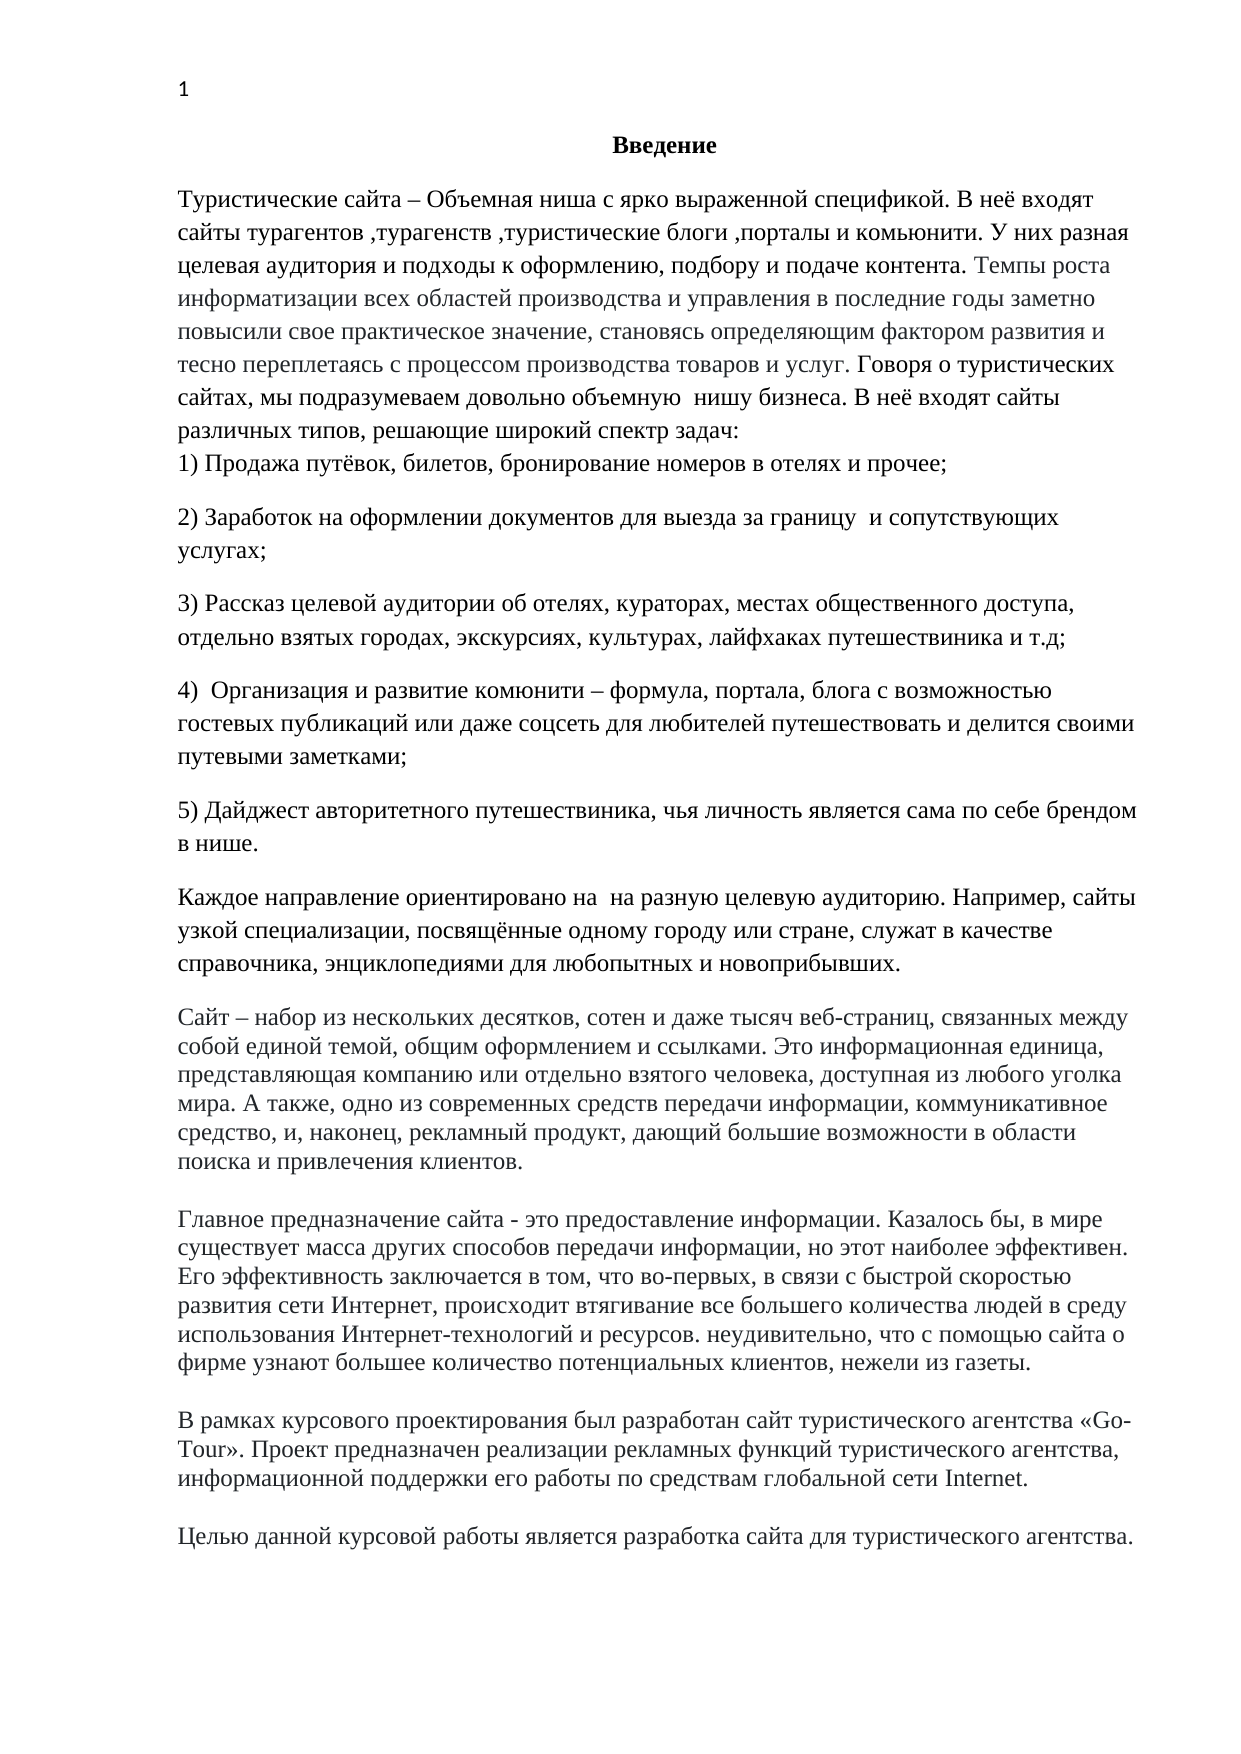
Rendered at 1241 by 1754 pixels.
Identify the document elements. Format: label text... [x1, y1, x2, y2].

text Каждое направление ориентировано на на разную целевую аудиторию. Например, сайты узкой специализации, посвящённые одному городу или стране, служат в качестве справочника, энциклопедиями для любопытных и новоприбывших. [177, 882, 1152, 977]
text Главное предназначение сайта - это предоставление информации. Казалось бы, в мире существует масса других способов передачи информации, но этот наиболее эффективен. Его эффективность заключается в том, что во-первых, в связи с быстрой скоростью развития сети Интернет, происходит втягивание все большего количества людей в среду использования Интернет-технологий и ресурсов. неудивительно, что с помощью сайта о фирме узнают большее количество потенциальных клиентов, нежели из газеты. [177, 1204, 1152, 1376]
text 3) Рассказ целевой аудитории об отелях, кураторах, местах общественного доступа, отдельно взятых городах, экскурсиях, культурах, лайфхаках путешествиника и т.д; [177, 588, 1152, 650]
text Введение [177, 130, 1152, 158]
text В рамках курсового проектирования был разработан сайт туристического агентства «Go-Tour». Проект предназначен реализации рекламных функций туристического агентства, информационной поддержки его работы по средствам глобальной сети Internet. [177, 1405, 1152, 1492]
text 5) Дайджест авторитетного путешествиника, чья личность является сама по себе брендом в нише. [177, 795, 1152, 857]
text 4) Организация и развитие комюнити – формула, портала, блога с возможностью гостевых публикаций или даже соцсеть для любителей путешествовать и делится своими путевыми заметками; [177, 675, 1152, 770]
text Сайт – набор из нескольких десятков, сотен и даже тысяч веб-страниц, связанных между собой единой темой, общим оформлением и ссылками. Это информационная единица, представляющая компанию или отдельно взятого человека, доступная из любого уголка мира. А также, одно из современных средств передачи информации, коммуникативное средство, и, наконец, рекламный продукт, дающий большие возможности в области поиска и привлечения клиентов. [177, 1002, 1152, 1174]
text Целью данной курсовой работы является разработка сайта для туристического агентства. [177, 1521, 1152, 1549]
text 2) Заработок на оформлении документов для выезда за границу и сопутствующих услугах; [177, 502, 1152, 563]
text Туристические сайта – Объемная ниша с ярко выраженной спецификой. В неё входят сайты турагентов ,турагенств ,туристические блоги ,порталы и комьюнити. У них разная целевая аудитория и подходы к оформлению, подбору и подаче контента. Темпы роста информатизации всех областей производства и управления в последние годы заметно повысили свое практическое значение, становясь определяющим фактором развития и тесно переплетаясь с процессом производства товаров и услуг. Говоря о туристических сайтах, мы подразумеваем довольно объемную нишу бизнеса. В неё входят сайты различных типов, решающие широкий спектр задач: 1) Продажа путёвок, билетов, бронирование номеров в отелях и прочее; [177, 184, 1152, 477]
